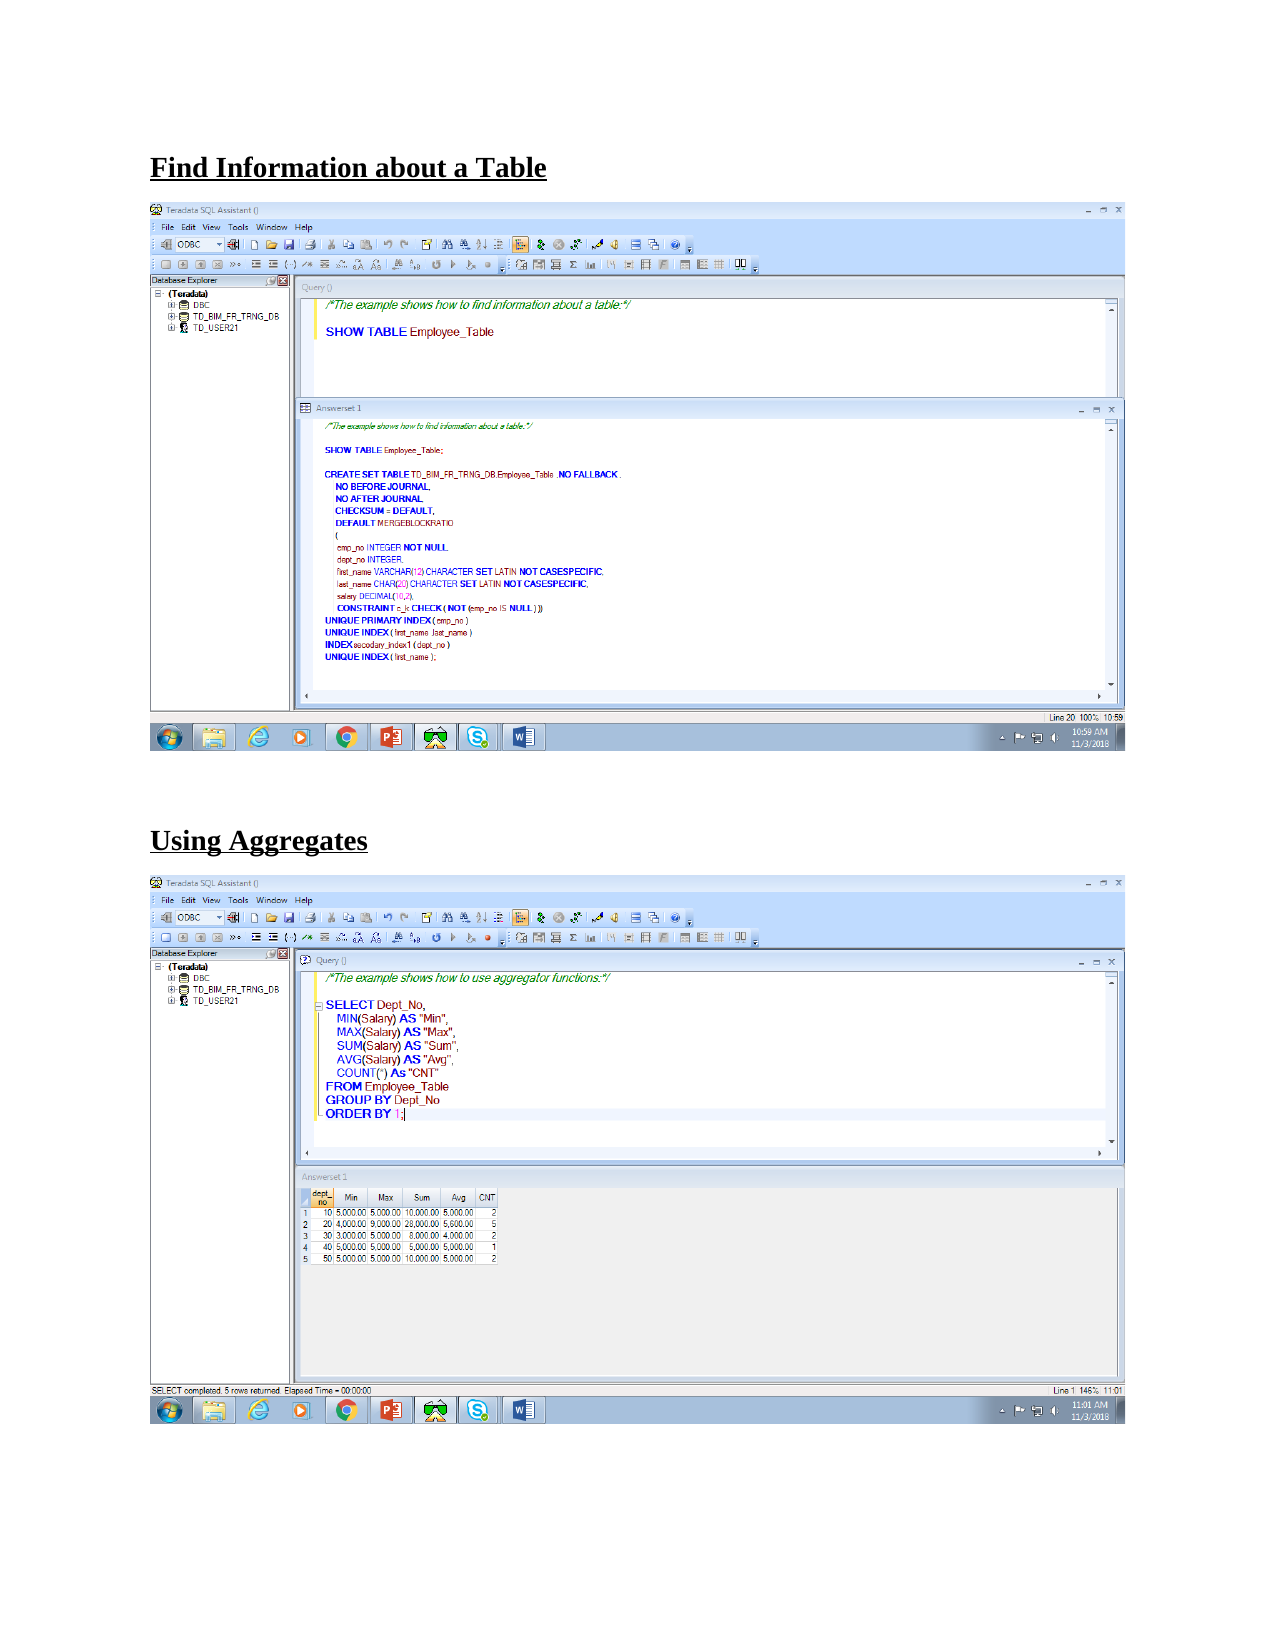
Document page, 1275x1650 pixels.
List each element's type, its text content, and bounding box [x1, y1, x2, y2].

text Using Aggregates [150, 823, 1125, 856]
picture [150, 875, 1125, 1424]
picture [150, 202, 1125, 751]
text Find Information about a Table [150, 150, 1125, 183]
